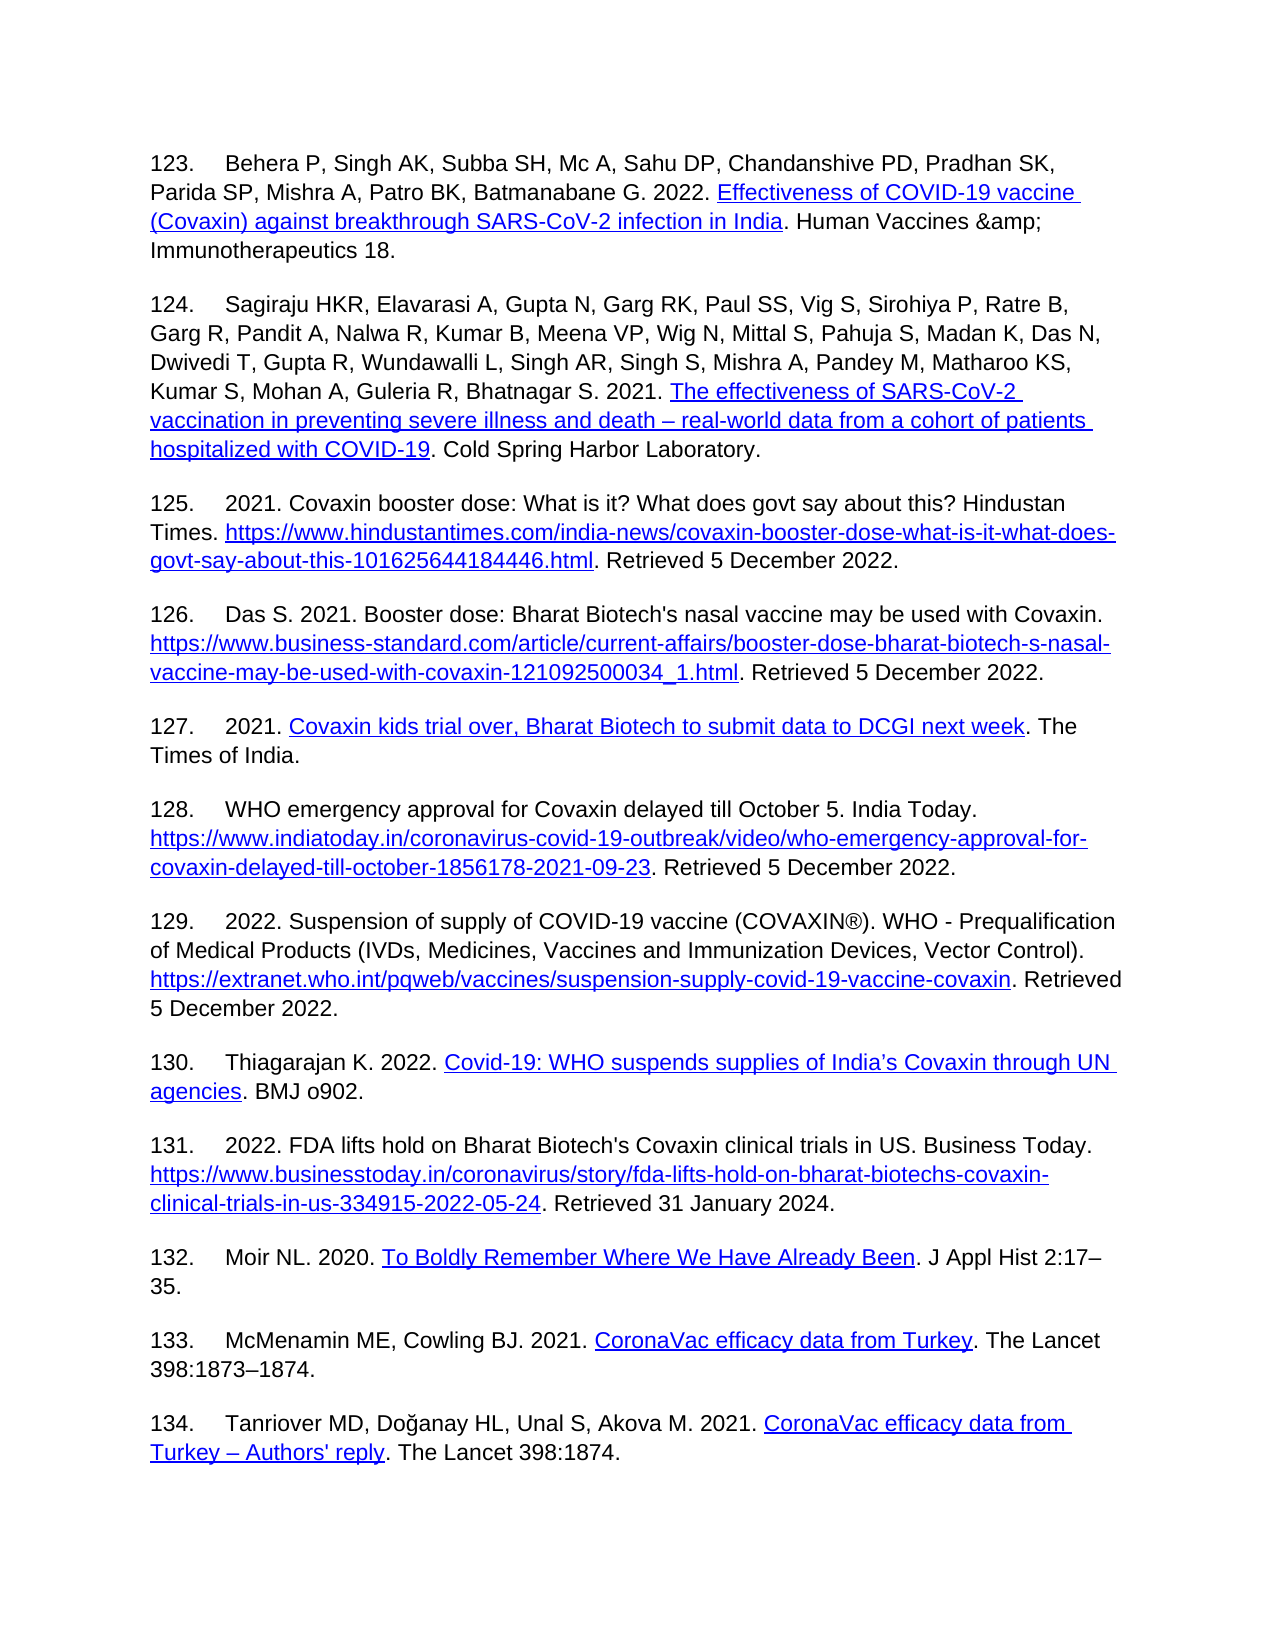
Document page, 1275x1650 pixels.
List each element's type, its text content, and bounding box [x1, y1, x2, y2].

text 126. Das S. 2021. Booster dose: Bharat Biotech's nasal vaccine may be used with Covaxin. https://www.business-standard.com/article/current-affairs/booster-dose-bharat-biotech-s-nasal-vaccine-may-be-used-with-covaxin-121092500034_1.html. Retrieved 5 December 2022. [150, 601, 1125, 686]
text 134. Tanriover MD, Doğanay HL, Unal S, Akova M. 2021. CoronaVac efficacy data from Turkey – Authors' reply. The Lancet 398:1874. [150, 1409, 1125, 1465]
text 131. 2022. FDA lifts hold on Bharat Biotech's Covaxin clinical trials in US. Business Today. https://www.businesstoday.in/coronavirus/story/fda-lifts-hold-on-bharat-biotechs-covaxin-clinical-trials-in-us-334915-2022-05-24. Retrieved 31 January 2024. [150, 1132, 1125, 1216]
text 123. Behera P, Singh AK, Subba SH, Mc A, Sahu DP, Chandanshive PD, Pradhan SK, Parida SP, Mishra A, Patro BK, Batmanabane G. 2022. Effectiveness of COVID-19 vaccine (Covaxin) against breakthrough SARS-CoV-2 infection in India. Human Vaccines &amp; Immunotherapeutics 18. [150, 150, 1125, 263]
text 125. 2021. Covaxin booster dose: What is it? What does govt say about this? Hindustan Times. https://www.hindustantimes.com/india-news/covaxin-booster-dose-what-is-it-what-does-govt-say-about-this-101625644184446.html. Retrieved 5 December 2022. [150, 489, 1125, 574]
text 124. Sagiraju HKR, Elavarasi A, Gupta N, Garg RK, Paul SS, Vig S, Sirohiya P, Ratre B, Garg R, Pandit A, Nalwa R, Kumar B, Meena VP, Wig N, Mittal S, Pahuja S, Madan K, Das N, Dwivedi T, Gupta R, Wundawalli L, Singh AR, Singh S, Mishra A, Pandey M, Matharoo KS, Kumar S, Mohan A, Guleria R, Bhatnagar S. 2021. The effectiveness of SARS-CoV-2 vaccination in preventing severe illness and death – real-world data from a cohort of patients hospitalized with COVID-19. Cold Spring Harbor Laboratory. [150, 291, 1125, 462]
text 129. 2022. Suspension of supply of COVID-19 vaccine (COVAXIN®). WHO - Prequalification of Medical Products (IVDs, Medicines, Vaccines and Immunization Devices, Vector Control). https://extranet.who.int/pqweb/vaccines/suspension-supply-covid-19-vaccine-covaxin. Retrieved 5 December 2022. [150, 908, 1125, 1021]
text 132. Moir NL. 2020. To Boldly Remember Where We Have Already Been. J Appl Hist 2:17–35. [150, 1244, 1125, 1299]
text 128. WHO emergency approval for Covaxin delayed till October 5. India Today. https://www.indiatoday.in/coronavirus-covid-19-outbreak/video/who-emergency-approval-for-covaxin-delayed-till-october-1856178-2021-09-23. Retrieved 5 December 2022. [150, 796, 1125, 881]
text 130. Thiagarajan K. 2022. Covid-19: WHO suspends supplies of India’s Covaxin through UN agencies. BMJ o902. [150, 1049, 1125, 1104]
text 133. McMenamin ME, Cowling BJ. 2021. CoronaVac efficacy data from Turkey. The Lancet 398:1873–1874. [150, 1327, 1125, 1382]
text 127. 2021. Covaxin kids trial over, Bharat Biotech to submit data to DCGI next week. The Times of India. [150, 713, 1125, 769]
